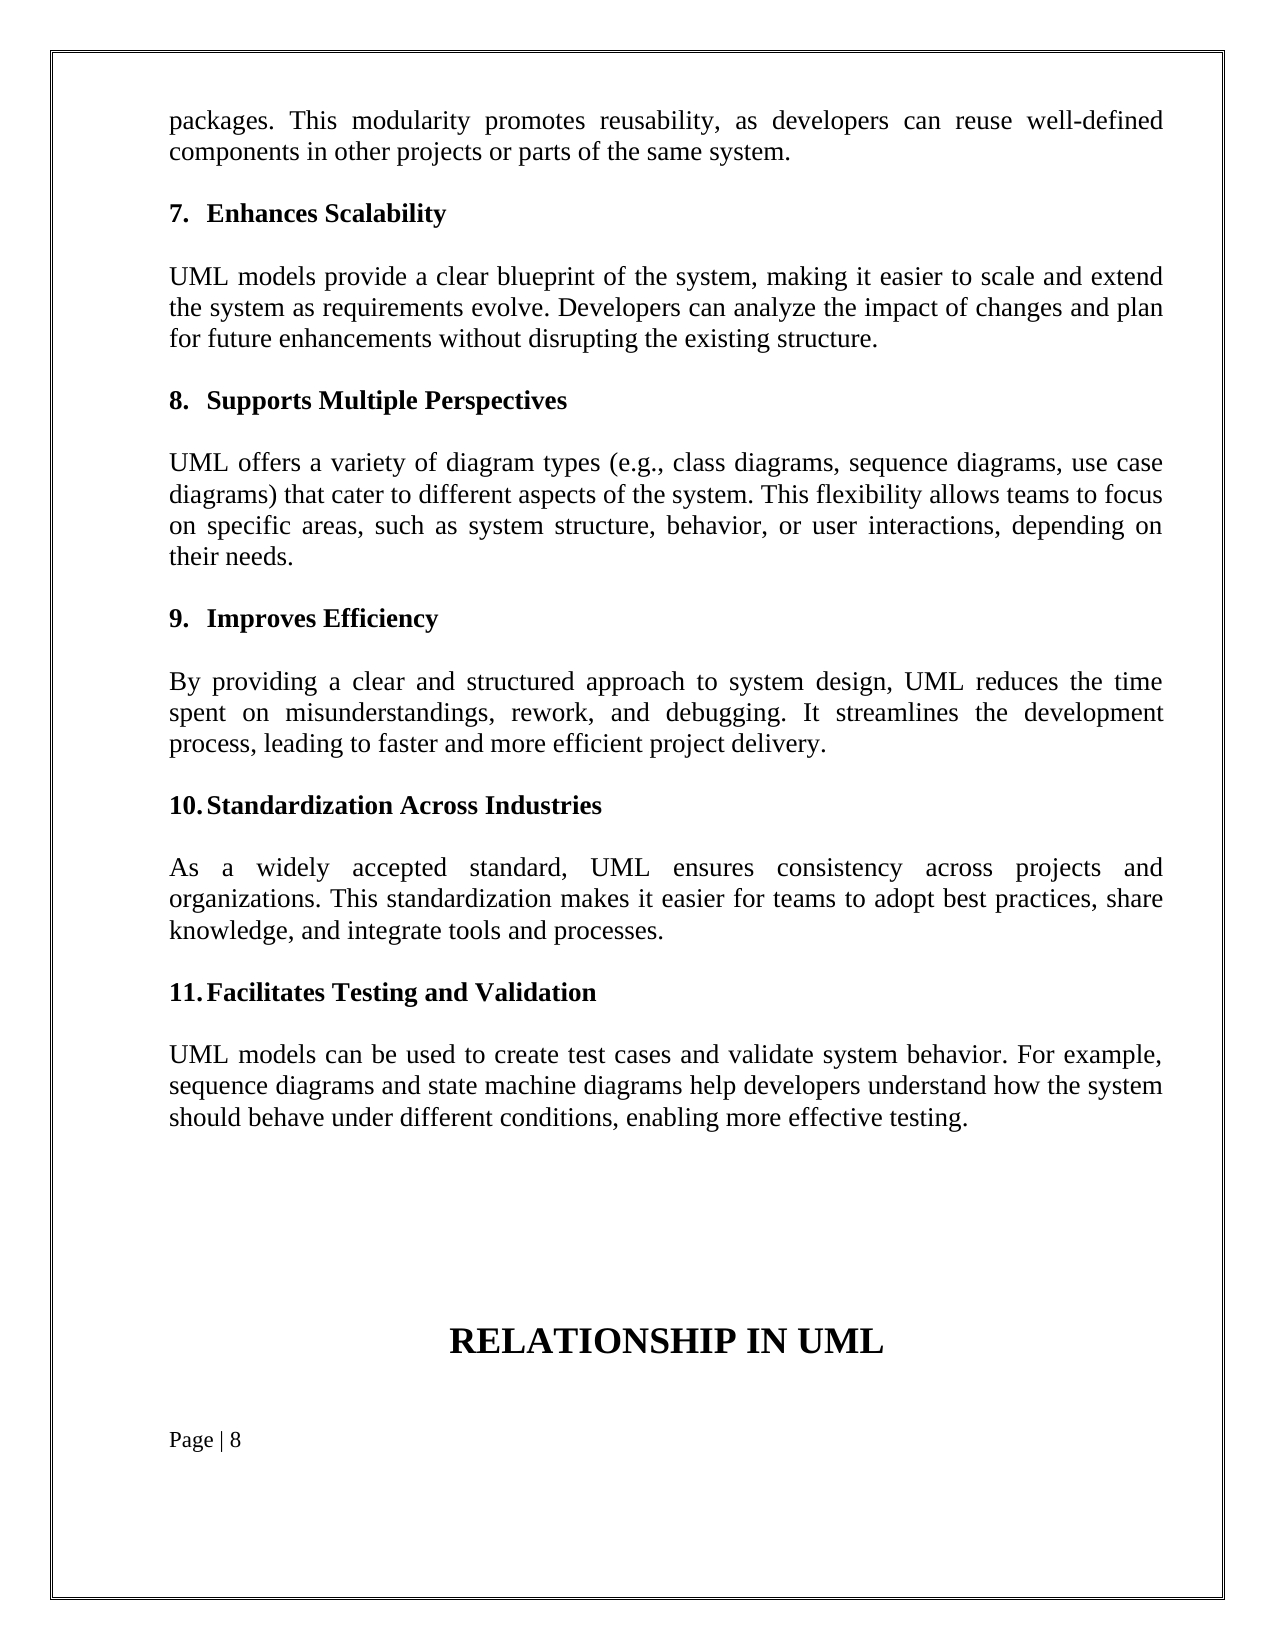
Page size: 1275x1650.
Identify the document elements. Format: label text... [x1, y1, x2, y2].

text UML models provide a clear blueprint of the system, making it easier to scale and extend the system as requirements evolve. Developers can analyze the impact of changes and plan for future enhancements without disrupting the existing structure. [169, 260, 1164, 353]
text RELATIONSHIP IN UML [169, 1319, 1164, 1362]
list Improves Efficiency [169, 602, 1164, 633]
text By providing a clear and structured approach to system design, UML reduces the time spent on misunderstandings, rework, and debugging. It streamlines the development process, leading to faster and more efficient project delivery. [169, 664, 1164, 758]
text UML models can be used to create test cases and validate system behavior. For example, sequence diagrams and state machine diagrams help developers understand how the system should behave under different conditions, enabling more effective testing. [169, 1038, 1164, 1132]
list Supports Multiple Perspectives [169, 384, 1164, 415]
text As a widely accepted standard, UML ensures consistency across projects and organizations. This standardization makes it easier for teams to adopt best practices, share knowledge, and integrate tools and processes. [169, 851, 1164, 945]
text UML offers a variety of diagram types (e.g., class diagrams, sequence diagrams, use case diagrams) that cater to different aspects of the system. This flexibility allows teams to focus on specific areas, such as system structure, behavior, or user interactions, depending on their needs. [169, 447, 1164, 571]
list Standardization Across Industries [169, 789, 1164, 820]
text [169, 104, 1164, 166]
list Enhances Scalability [169, 197, 1164, 228]
list Facilitates Testing and Validation [169, 976, 1164, 1007]
